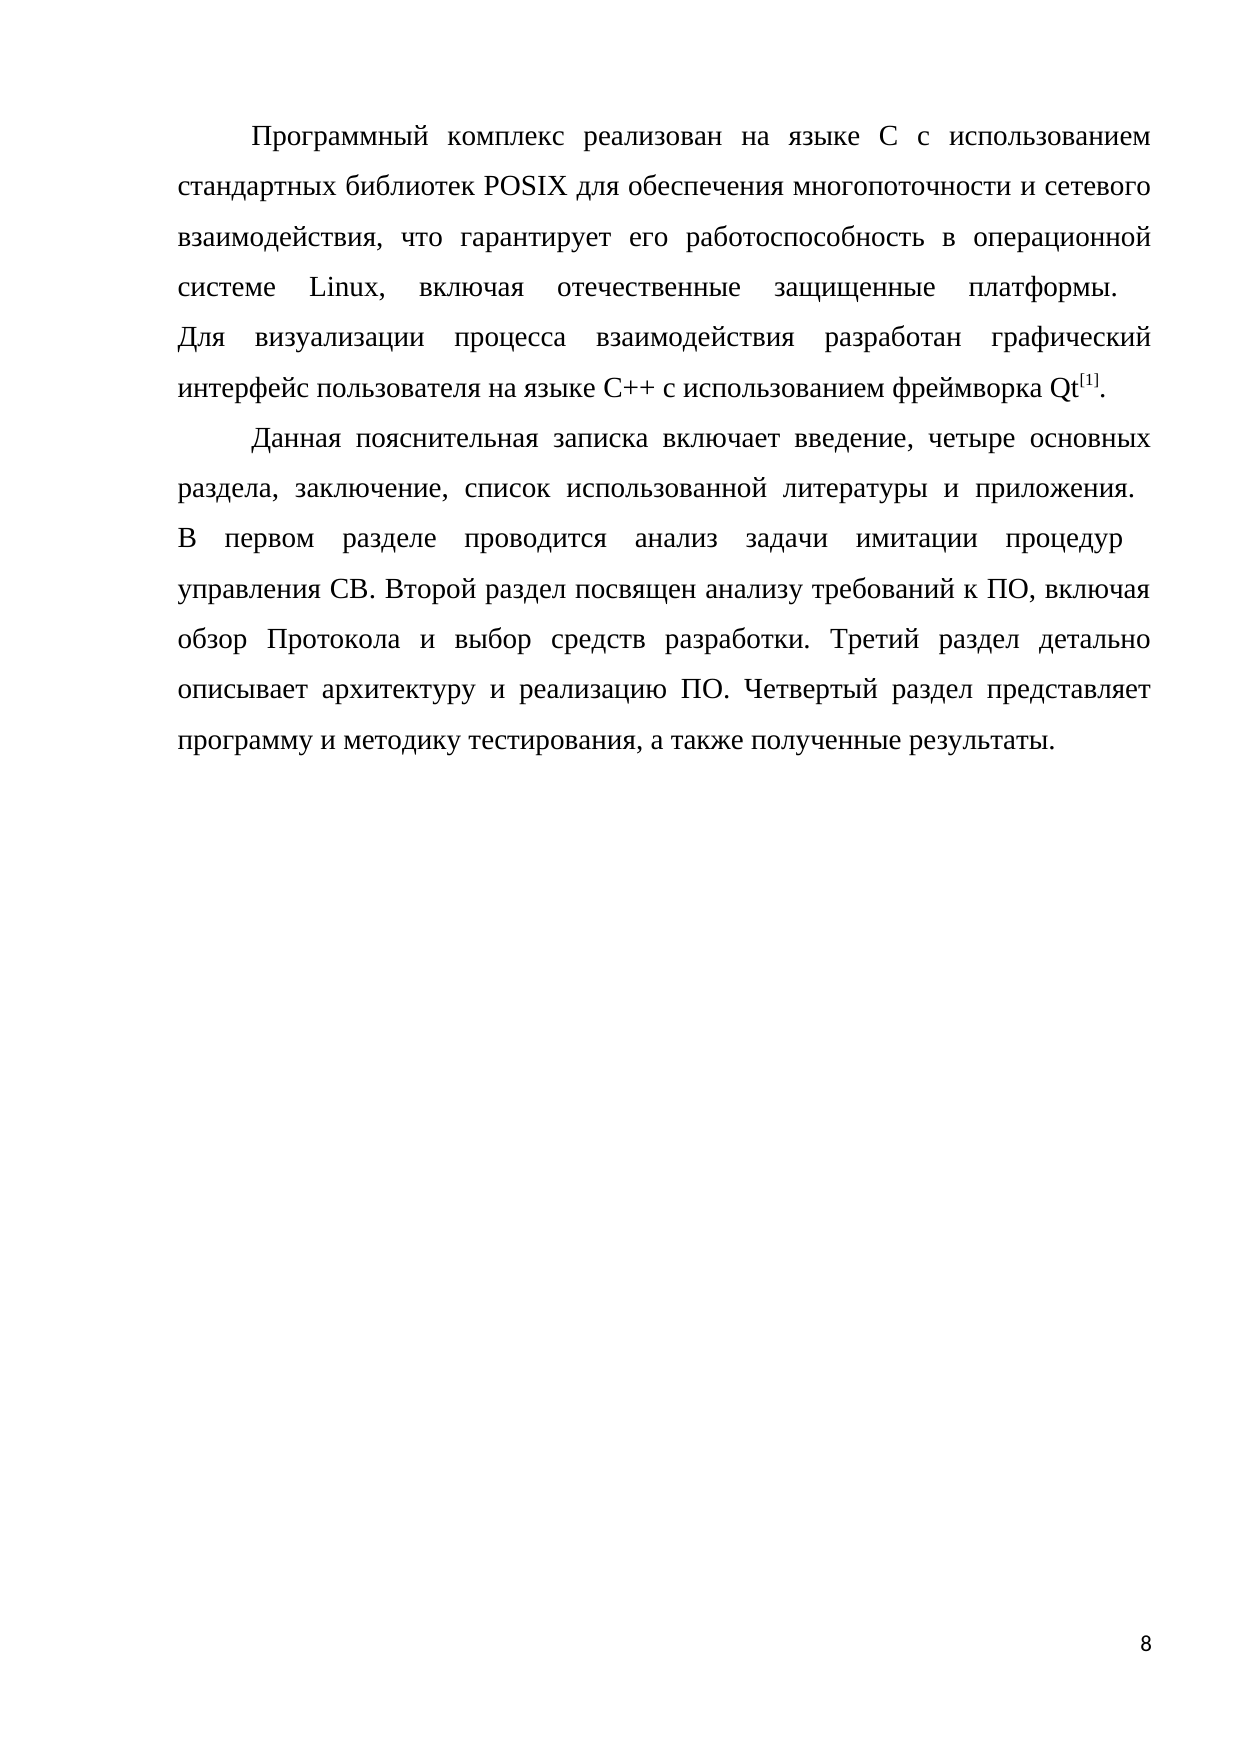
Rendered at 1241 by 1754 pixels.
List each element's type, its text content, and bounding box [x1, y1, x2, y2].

text Программный комплекс реализован на языке C с использованием стандартных библиотек POSIX для обеспечения многопоточности и сетевого взаимодействия, что гарантирует его работоспособность в операционной системе Linux, включая отечественные защищенные платформы. Для визуализации процесса взаимодействия разработан графический интерфейс пользователя на языке C++ с использованием фреймворка Qt[1]. [177, 118, 1152, 403]
text Данная пояснительная записка включает введение, четыре основных раздела, заключение, список использованной литературы и приложения. В первом разделе проводится анализ задачи имитации процедур управления СВ. Второй раздел посвящен анализу требований к ПО, включая обзор Протокола и выбор средств разработки. Третий раздел детально описывает архитектуру и реализацию ПО. Четвертый раздел представляет программу и методику тестирования, а также полученные результаты. [177, 420, 1152, 755]
